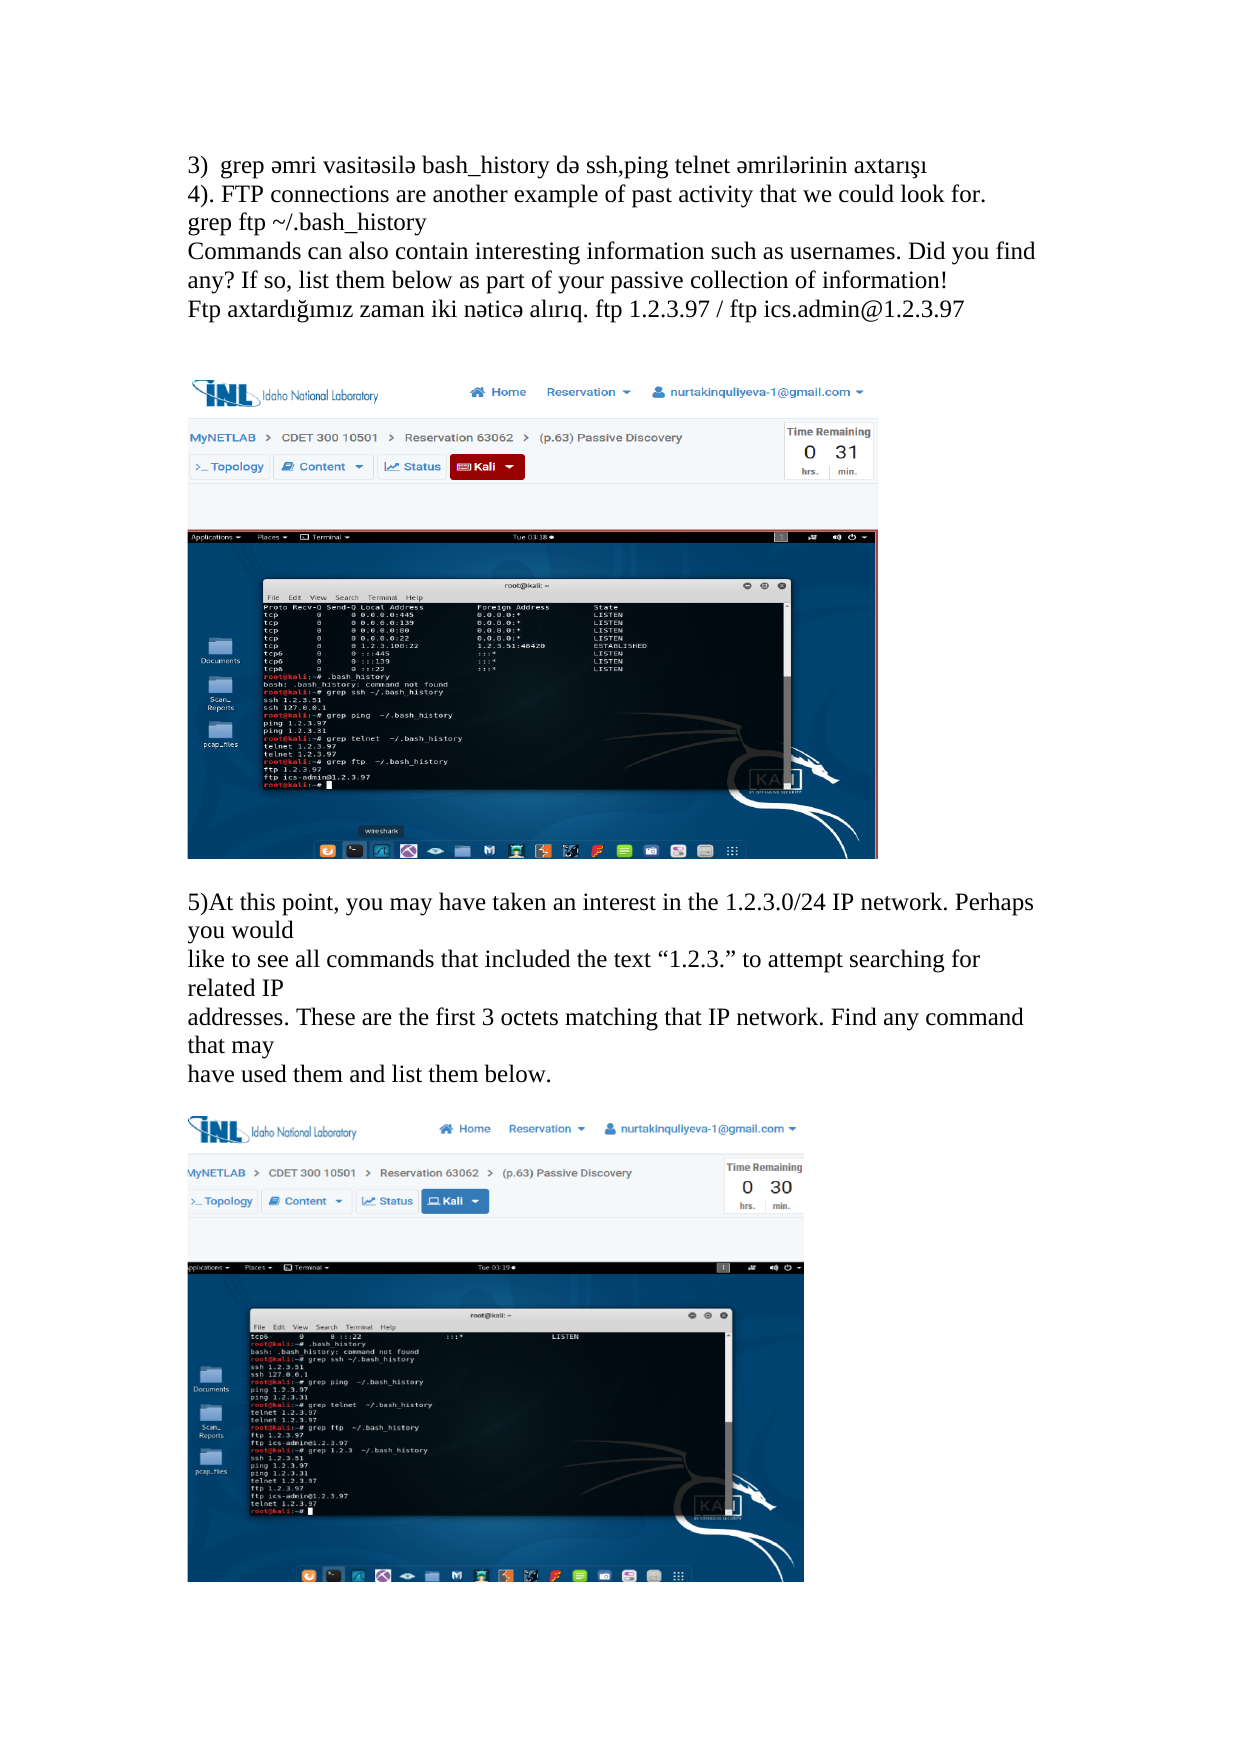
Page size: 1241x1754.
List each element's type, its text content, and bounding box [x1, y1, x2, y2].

text like to see all commands that included the text “1.2.3.” to attempt searching for related IP [187, 944, 1053, 1002]
picture [187, 1116, 804, 1582]
picture [477, 1571, 486, 1582]
text have used them and list them below. [187, 1059, 1053, 1088]
picture [187, 380, 879, 859]
text 4). FTP connections are another example of past activity that we could look for. [187, 179, 1053, 207]
text Commands can also contain interesting information such as usernames. Did you find any? If so, list them below as part of your passive collection of information! [187, 236, 1053, 294]
text 5)At this point, you may have taken an interest in the 1.2.3.0/24 IP network. Perhaps you would [187, 887, 1053, 944]
text Ftp axtardığımız zaman iki nəticə alırıq. ftp 1.2.3.97 / ftp ics.admin@1.2.3.97 [187, 294, 1053, 322]
list grep əmri vasitəsilə bash_history də ssh,ping telnet əmrilərinin axtarışı [187, 150, 1053, 179]
text addresses. These are the first 3 octets matching that IP network. Find any command that may [187, 1002, 1053, 1059]
text grep ftp ~/.bash_history [187, 207, 1053, 236]
